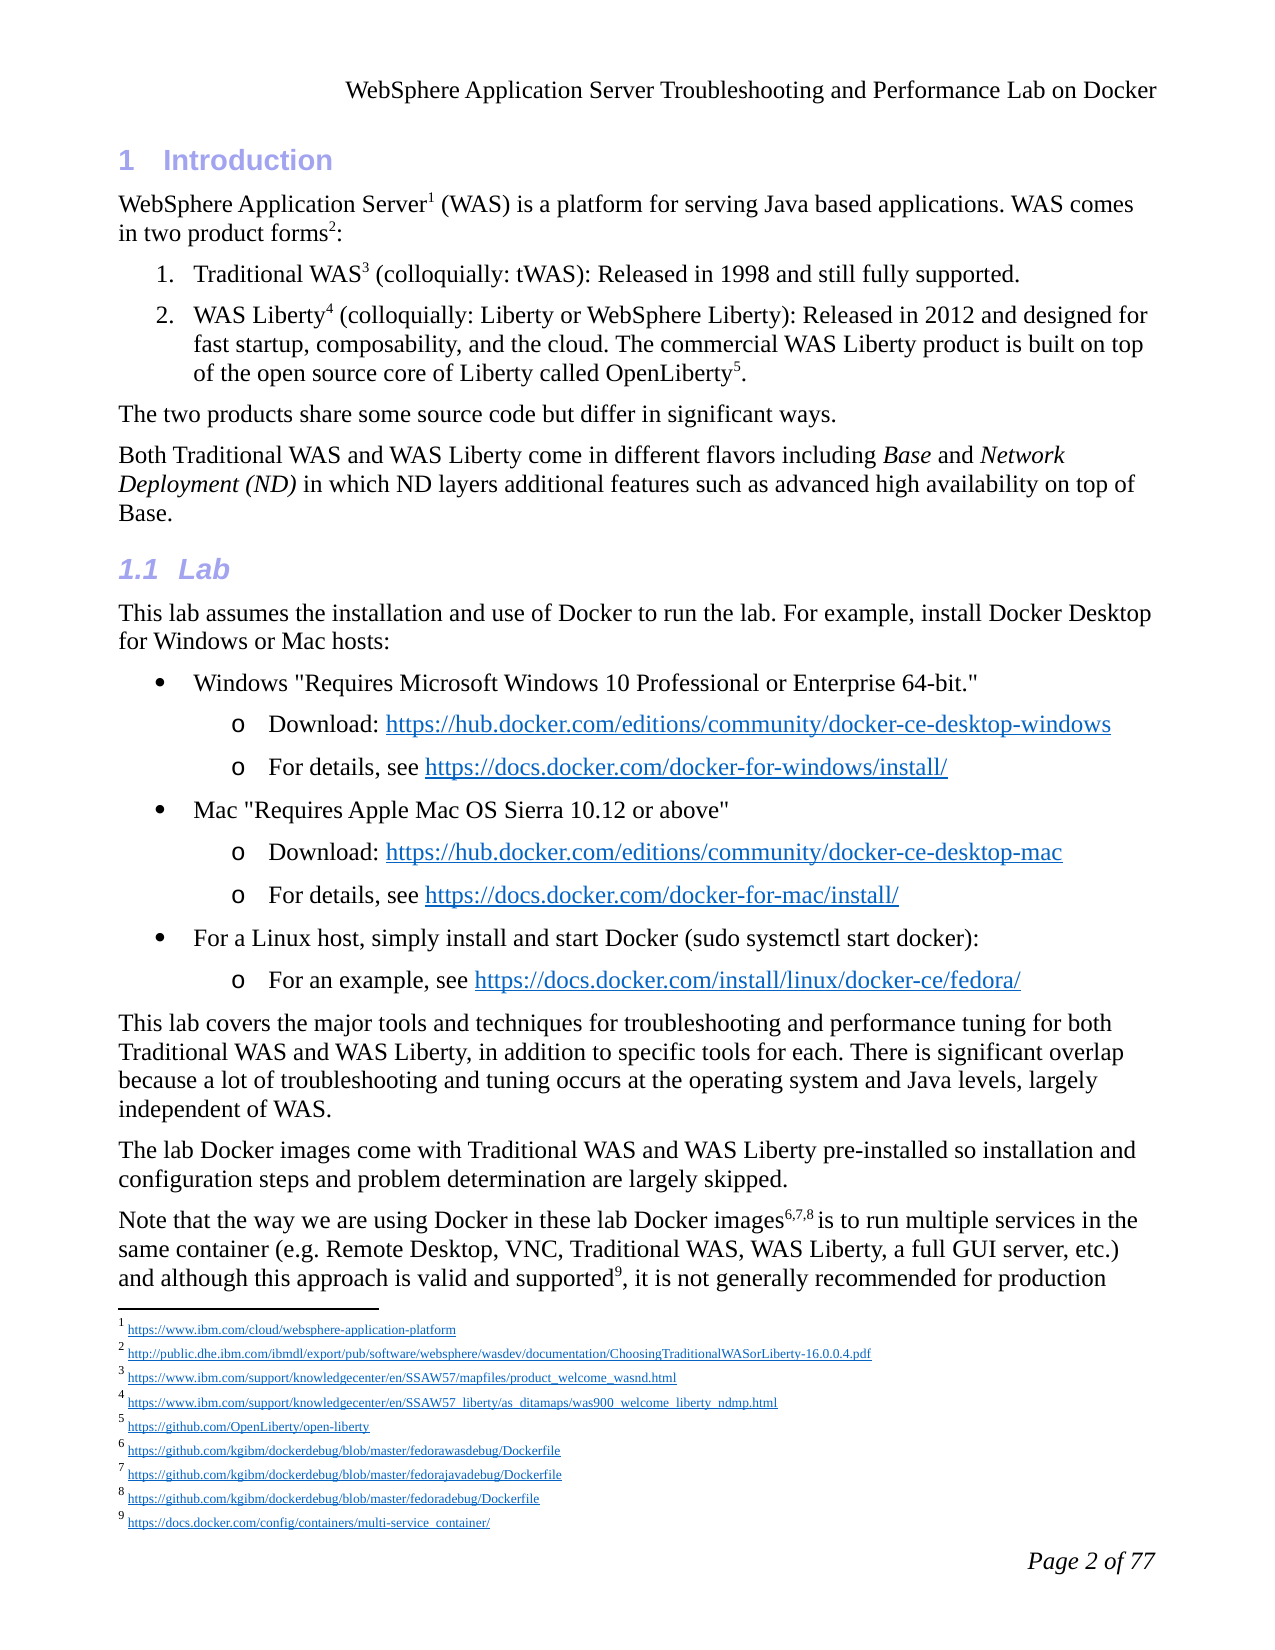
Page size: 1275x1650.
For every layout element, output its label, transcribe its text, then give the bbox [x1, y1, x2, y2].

list Windows "Requires Microsoft Windows 10 Professional or Enterprise 64-bit." [156, 668, 1157, 696]
list WAS Liberty (colloquially: Liberty or WebSphere Liberty): Released in 2012 and designed for fast startup, composability, and the cloud. The commercial WAS Liberty product is built on top of the open source core of Liberty called OpenLiberty. [156, 300, 1157, 387]
list Download: https://hub.docker.com/editions/community/docker-ce-desktop-windows [231, 709, 1157, 740]
list For details, see https://docs.docker.com/docker-for-mac/install/ [231, 880, 1157, 911]
list For an example, see https://docs.docker.com/install/linux/docker-ce/fedora/ [231, 965, 1157, 996]
text WebSphere Application Server (WAS) is a platform for serving Java based applications. WAS comes in two product forms: [118, 189, 1157, 247]
list Traditional WAS (colloquially: tWAS): Released in 1998 and still fully supported. [156, 259, 1157, 288]
text This lab assumes the installation and use of Docker to run the lab. For example, install Docker Desktop for Windows or Mac hosts: [118, 598, 1157, 655]
text This lab covers the major tools and techniques for troubleshooting and performance tuning for both Traditional WAS and WAS Liberty, in addition to specific tools for each. There is significant overlap because a lot of troubleshooting and tuning occurs at the operating system and Java levels, largely independent of WAS. [118, 1008, 1157, 1123]
list Mac "Requires Apple Mac OS Sierra 10.12 or above" [156, 796, 1157, 824]
list For details, see https://docs.docker.com/docker-for-windows/install/ [231, 752, 1157, 783]
subtitle Introduction [118, 143, 1157, 177]
list For a Linux host, simply install and start Docker (sudo systemctl start docker): [156, 923, 1157, 952]
list Download: https://hub.docker.com/editions/community/docker-ce-desktop-mac [231, 837, 1157, 868]
text Both Traditional WAS and WAS Liberty come in different flavors including Base and Network Deployment (ND) in which ND layers additional features such as advanced high availability on top of Base. [118, 440, 1157, 527]
text The two products share some source code but differ in significant ways. [118, 399, 1157, 428]
subtitle Lab [118, 552, 1157, 585]
text The lab Docker images come with Traditional WAS and WAS Liberty pre-installed so installation and configuration steps and problem determination are largely skipped. [118, 1136, 1157, 1193]
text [118, 1206, 1157, 1292]
